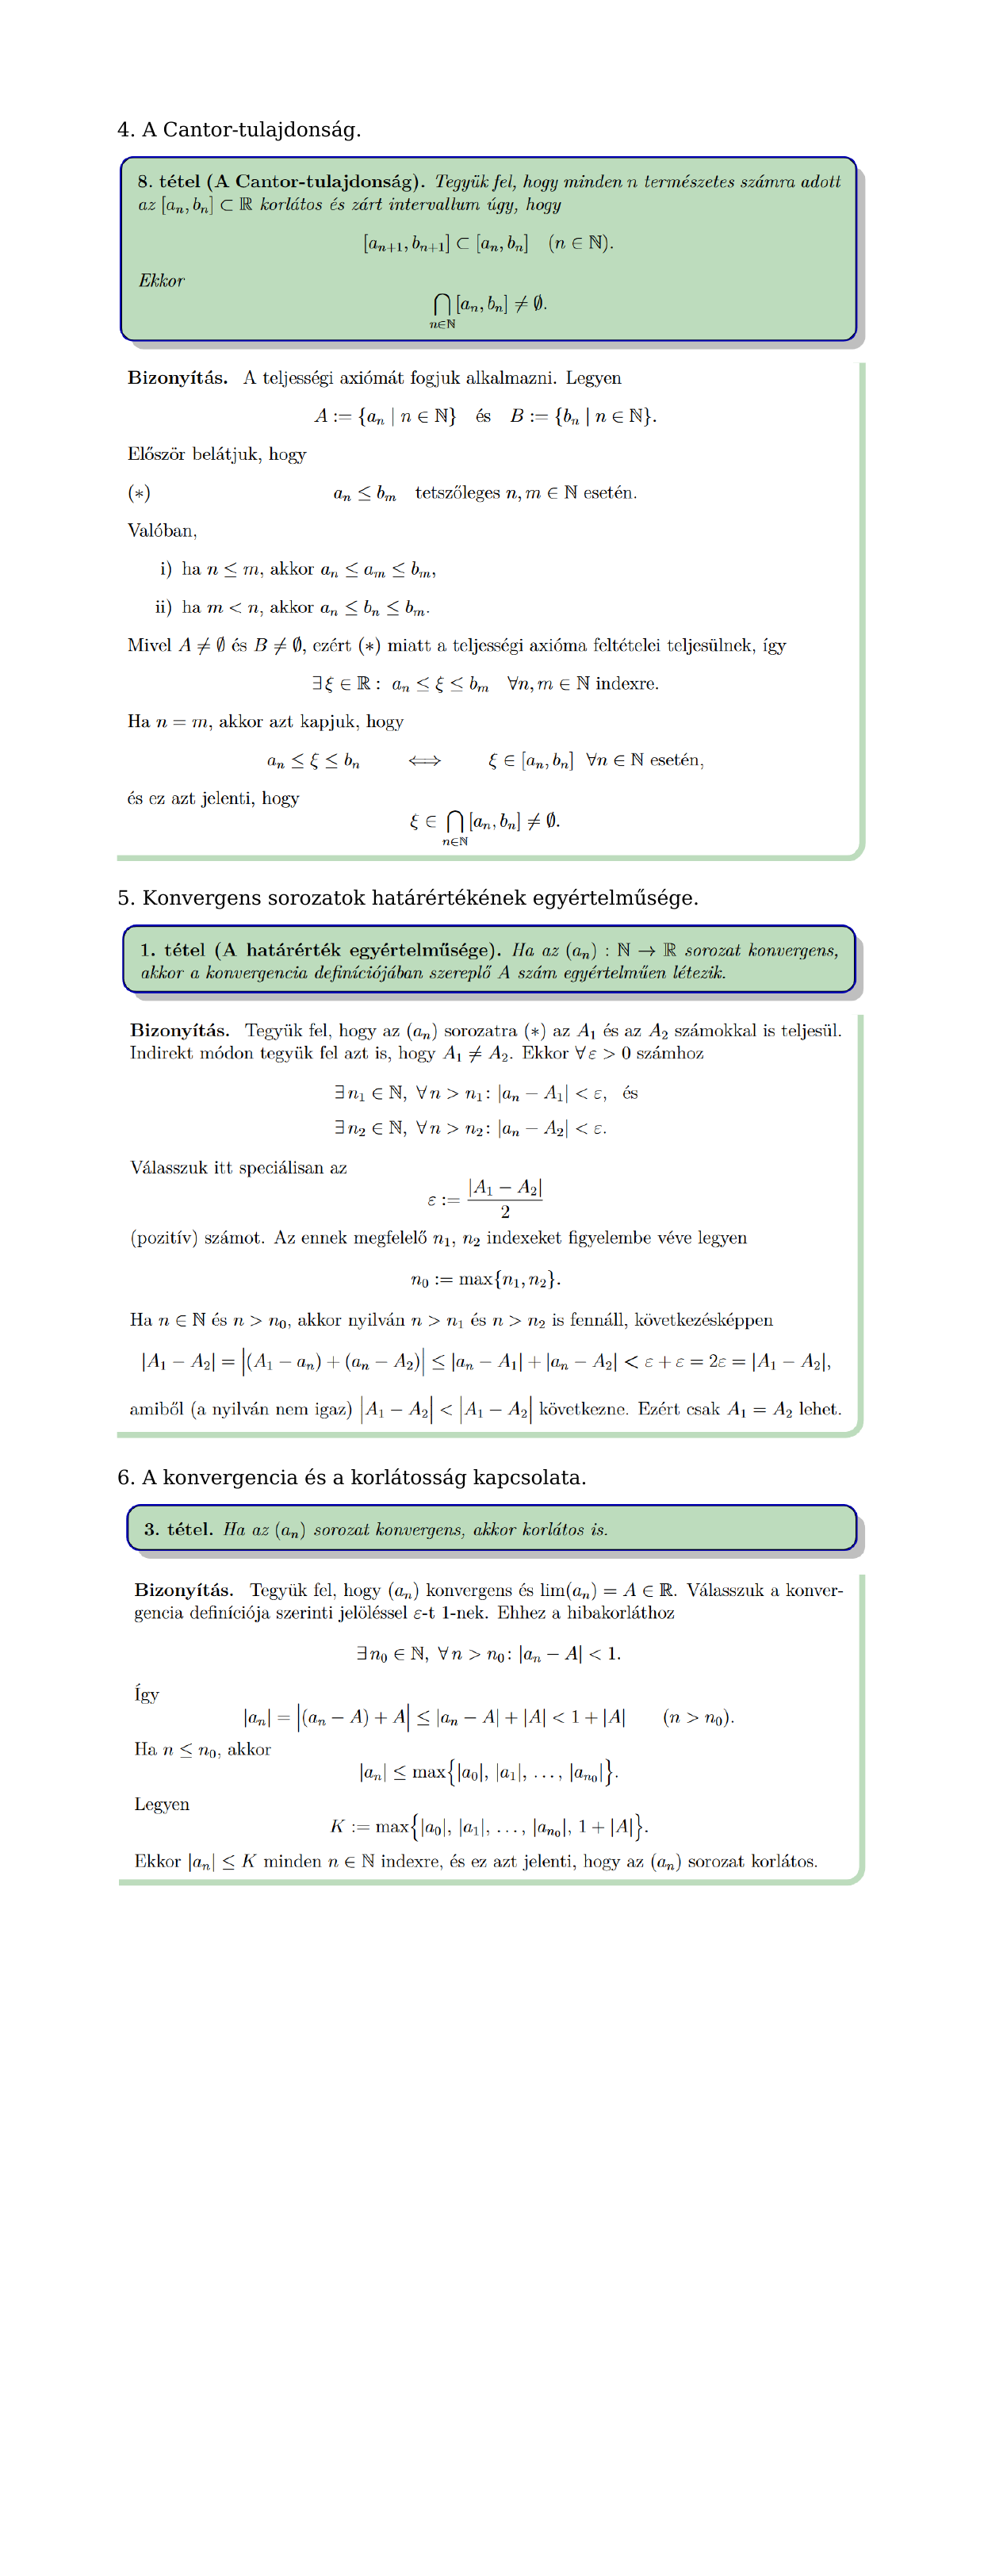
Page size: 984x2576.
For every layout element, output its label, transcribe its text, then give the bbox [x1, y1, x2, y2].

text 4. A Cantor-tulajdonság. [117, 117, 866, 152]
picture [117, 1500, 867, 1889]
picture [117, 152, 867, 861]
text 5. Konvergens sorozatok határértékének egyértelműsége. [117, 886, 866, 921]
text 6. A konvergencia és a korlátosság kapcsolata. [117, 1464, 866, 1500]
picture [117, 921, 867, 1440]
